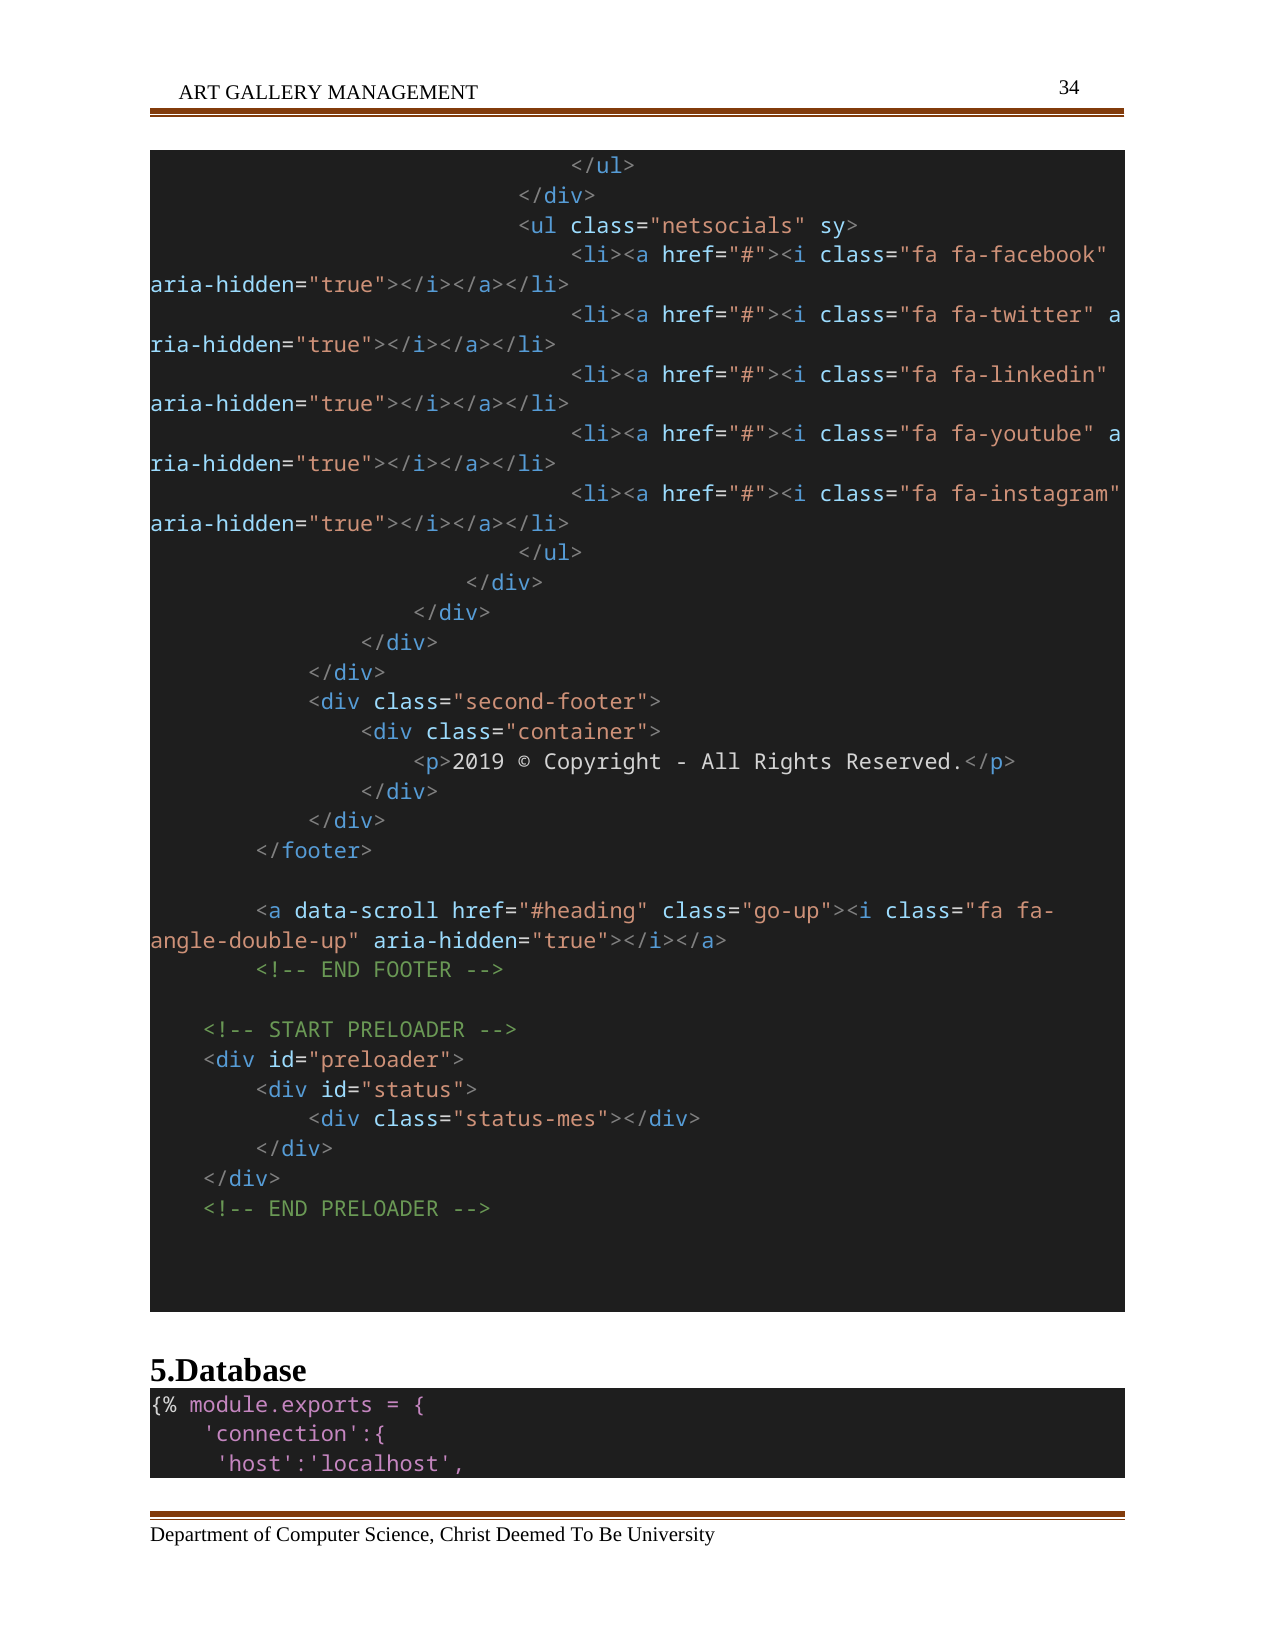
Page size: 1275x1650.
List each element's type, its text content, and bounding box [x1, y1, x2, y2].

text <div id="preloader"> [150, 1044, 1125, 1073]
text </div> [150, 180, 1125, 209]
text {% module.exports = { [150, 1388, 1125, 1418]
text </div> [150, 656, 1125, 686]
text </div> [150, 1163, 1125, 1193]
text </ul> [150, 150, 1125, 180]
text 5.Database [150, 1350, 1125, 1388]
text <div class="status-mes"></div> [150, 1103, 1125, 1133]
text </div> [150, 627, 1125, 656]
text <li><a href="#"><i class="fa fa-youtube" aria-hidden="true"></i></a></li> [150, 418, 1125, 478]
text 'connection':{ [150, 1418, 1125, 1448]
text </div> [150, 567, 1125, 597]
text </div> [150, 776, 1125, 805]
text <!-- START PRELOADER --> [150, 1014, 1125, 1044]
text <a data-scroll href="#heading" class="go-up"><i class="fa fa-angle-double-up" aria-hidden="true"></i></a> [150, 895, 1125, 954]
text <li><a href="#"><i class="fa fa-linkedin" aria-hidden="true"></i></a></li> [150, 358, 1125, 418]
text <div class="second-footer"> [150, 686, 1125, 716]
text </div> [150, 597, 1125, 627]
text </footer> [150, 835, 1125, 865]
text <ul class="netsocials" sy> [150, 209, 1125, 239]
text </div> [150, 805, 1125, 835]
text <div id="status"> [150, 1073, 1125, 1103]
text <li><a href="#"><i class="fa fa-instagram" aria-hidden="true"></i></a></li> [150, 478, 1125, 537]
text <!-- END PRELOADER --> [150, 1193, 1125, 1222]
text <li><a href="#"><i class="fa fa-twitter" aria-hidden="true"></i></a></li> [150, 299, 1125, 358]
text <li><a href="#"><i class="fa fa-facebook" aria-hidden="true"></i></a></li> [150, 239, 1125, 299]
text </ul> [150, 537, 1125, 567]
text 'host':'localhost', [150, 1448, 1125, 1478]
text </div> [150, 1133, 1125, 1163]
text <!-- END FOOTER --> [150, 954, 1125, 984]
text <p>2019 © Copyright - All Rights Reserved.</p> [150, 746, 1125, 776]
text <div class="container"> [150, 716, 1125, 746]
